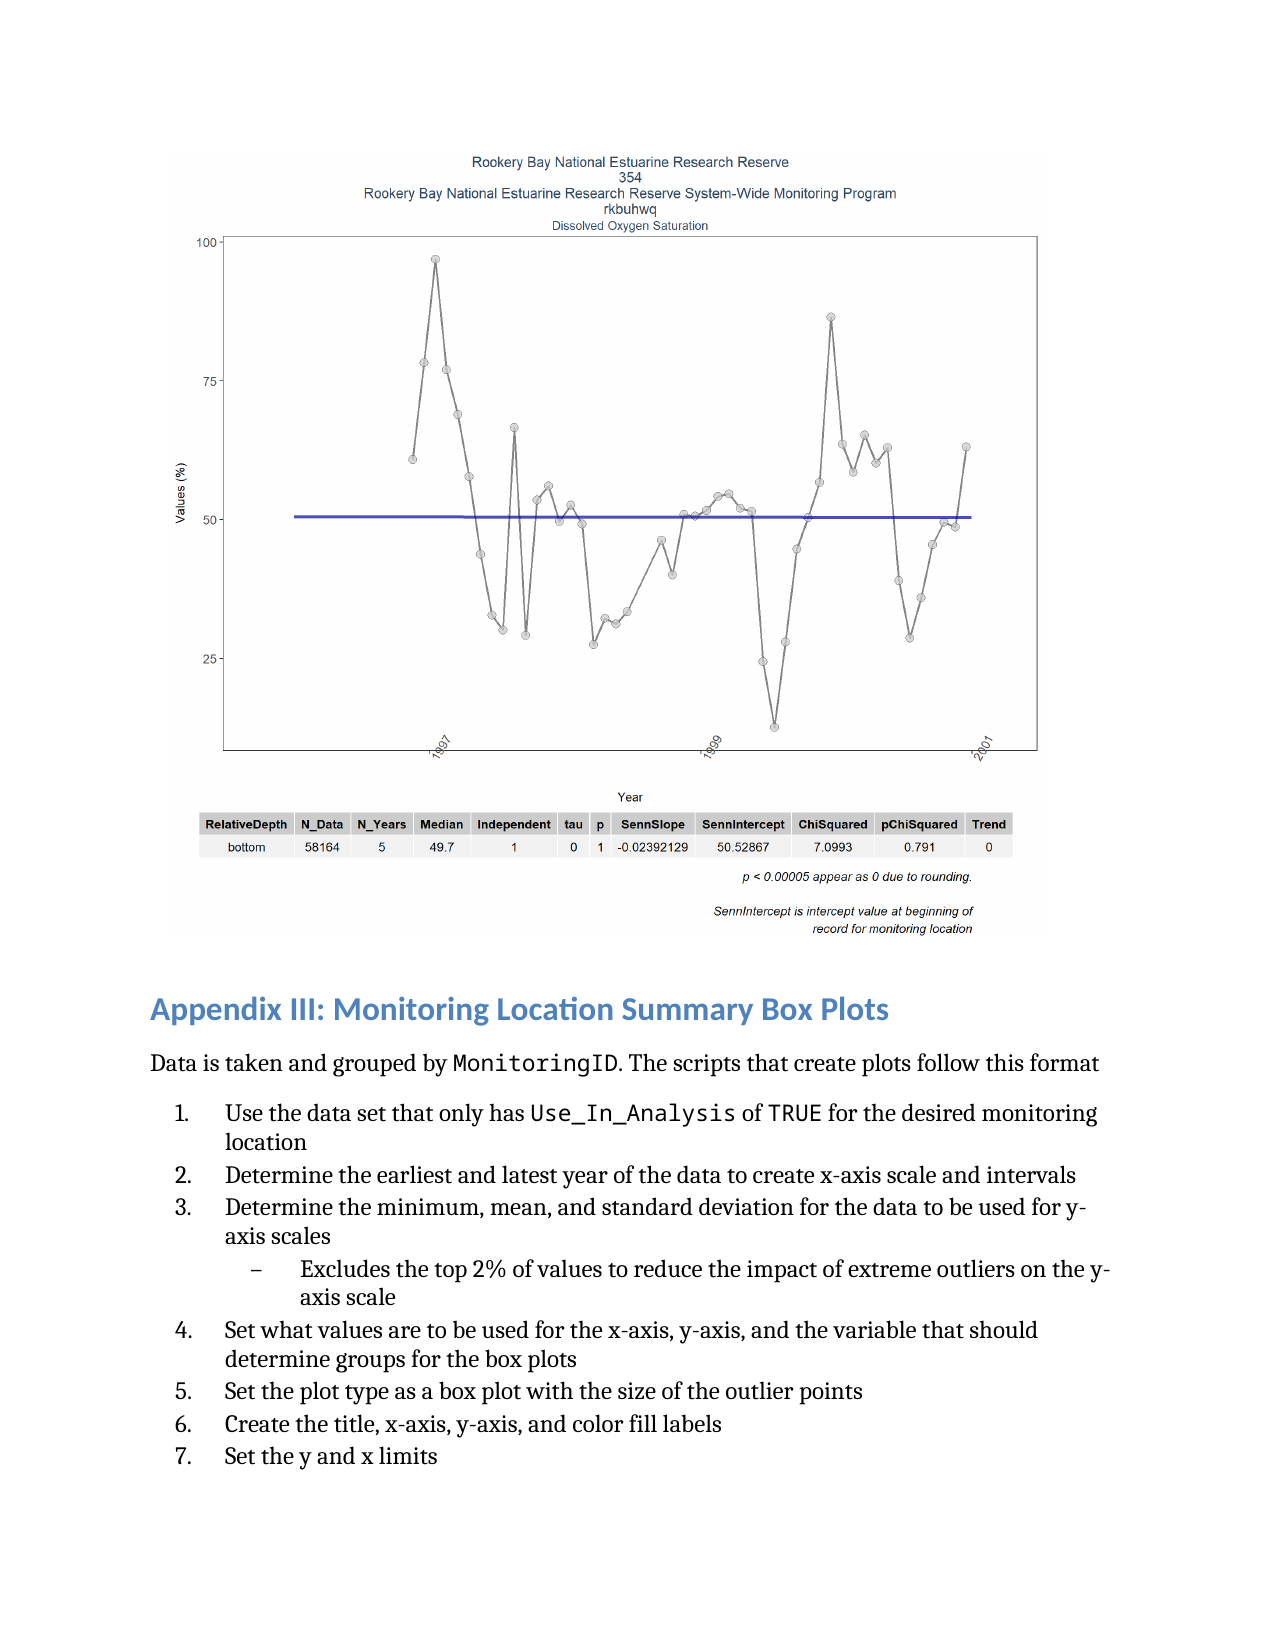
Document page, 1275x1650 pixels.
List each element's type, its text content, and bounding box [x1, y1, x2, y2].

picture [168, 150, 1044, 938]
text Data is taken and grouped by MonitoringID. The scripts that create plots follow this format [150, 1047, 1125, 1078]
list Determine the minimum, mean, and standard deviation for the data to be used for y-axis scales [175, 1193, 1125, 1251]
list Use the data set that only has Use_In_Analysis of TRUE for the desired monitoring location [175, 1097, 1125, 1157]
list Excludes the top 2% of values to reduce the impact of extreme outliers on the y-axis scale [250, 1254, 1125, 1312]
subtitle Appendix III: Monitoring Location Summary Box Plots [150, 987, 1125, 1028]
list Create the title, x-axis, y-axis, and color fill labels [175, 1409, 1125, 1438]
list Set what values are to be used for the x-axis, y-axis, and the variable that should determine groups for the box plots [175, 1316, 1125, 1373]
list Set the y and x limits [175, 1442, 1125, 1471]
list Set the plot type as a box plot with the size of the outlier points [175, 1377, 1125, 1406]
list Determine the earliest and latest year of the data to create x-axis scale and intervals [175, 1161, 1125, 1189]
